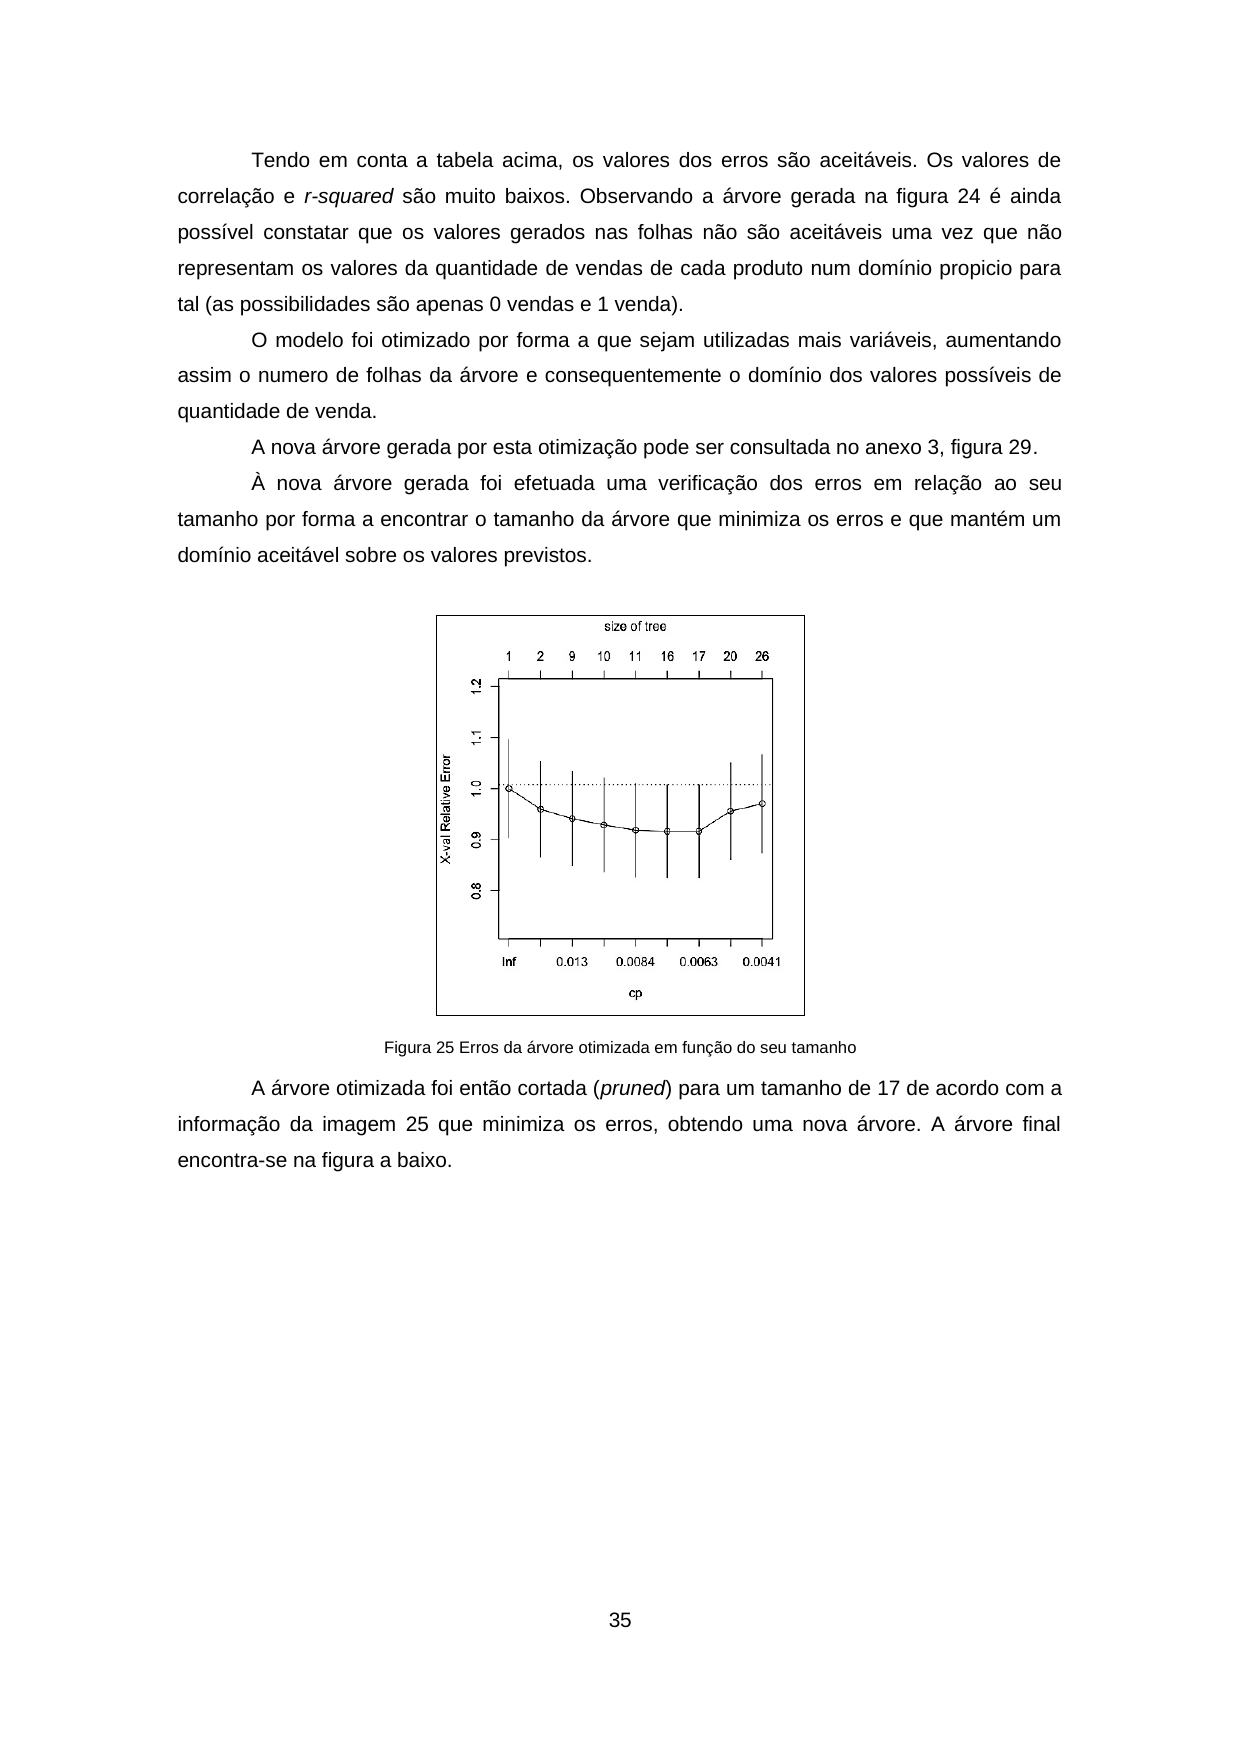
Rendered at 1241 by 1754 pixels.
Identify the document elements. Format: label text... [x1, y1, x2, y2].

text À nova árvore gerada foi efetuada uma verificação dos erros em relação ao seu tamanho por forma a encontrar o tamanho da árvore que minimiza os erros e que mantém um domínio aceitável sobre os valores previstos. [177, 471, 1063, 567]
text O modelo foi otimizado por forma a que sejam utilizadas mais variáveis, aumentando assim o numero de folhas da árvore e consequentemente o domínio dos valores possíveis de quantidade de venda. [177, 327, 1063, 423]
text A árvore otimizada foi então cortada (pruned) para um tamanho de 17 de acordo com a informação da imagem 25 que minimiza os erros, obtendo uma nova árvore. A árvore final encontra-se na figura a baixo. [177, 1076, 1063, 1172]
picture [437, 616, 804, 1015]
text A nova árvore gerada por esta otimização pode ser consultada no anexo 3, figura 29. [177, 435, 1063, 459]
text Tendo em conta a tabela acima, os valores dos erros são aceitáveis. Os valores de correlação e r-squared são muito baixos. Observando a árvore gerada na figura 24 é ainda possível constatar que os valores gerados nas folhas não são aceitáveis uma vez que não representam os valores da quantidade de vendas de cada produto num domínio propicio para tal (as possibilidades são apenas 0 vendas e 1 venda). [177, 148, 1063, 315]
